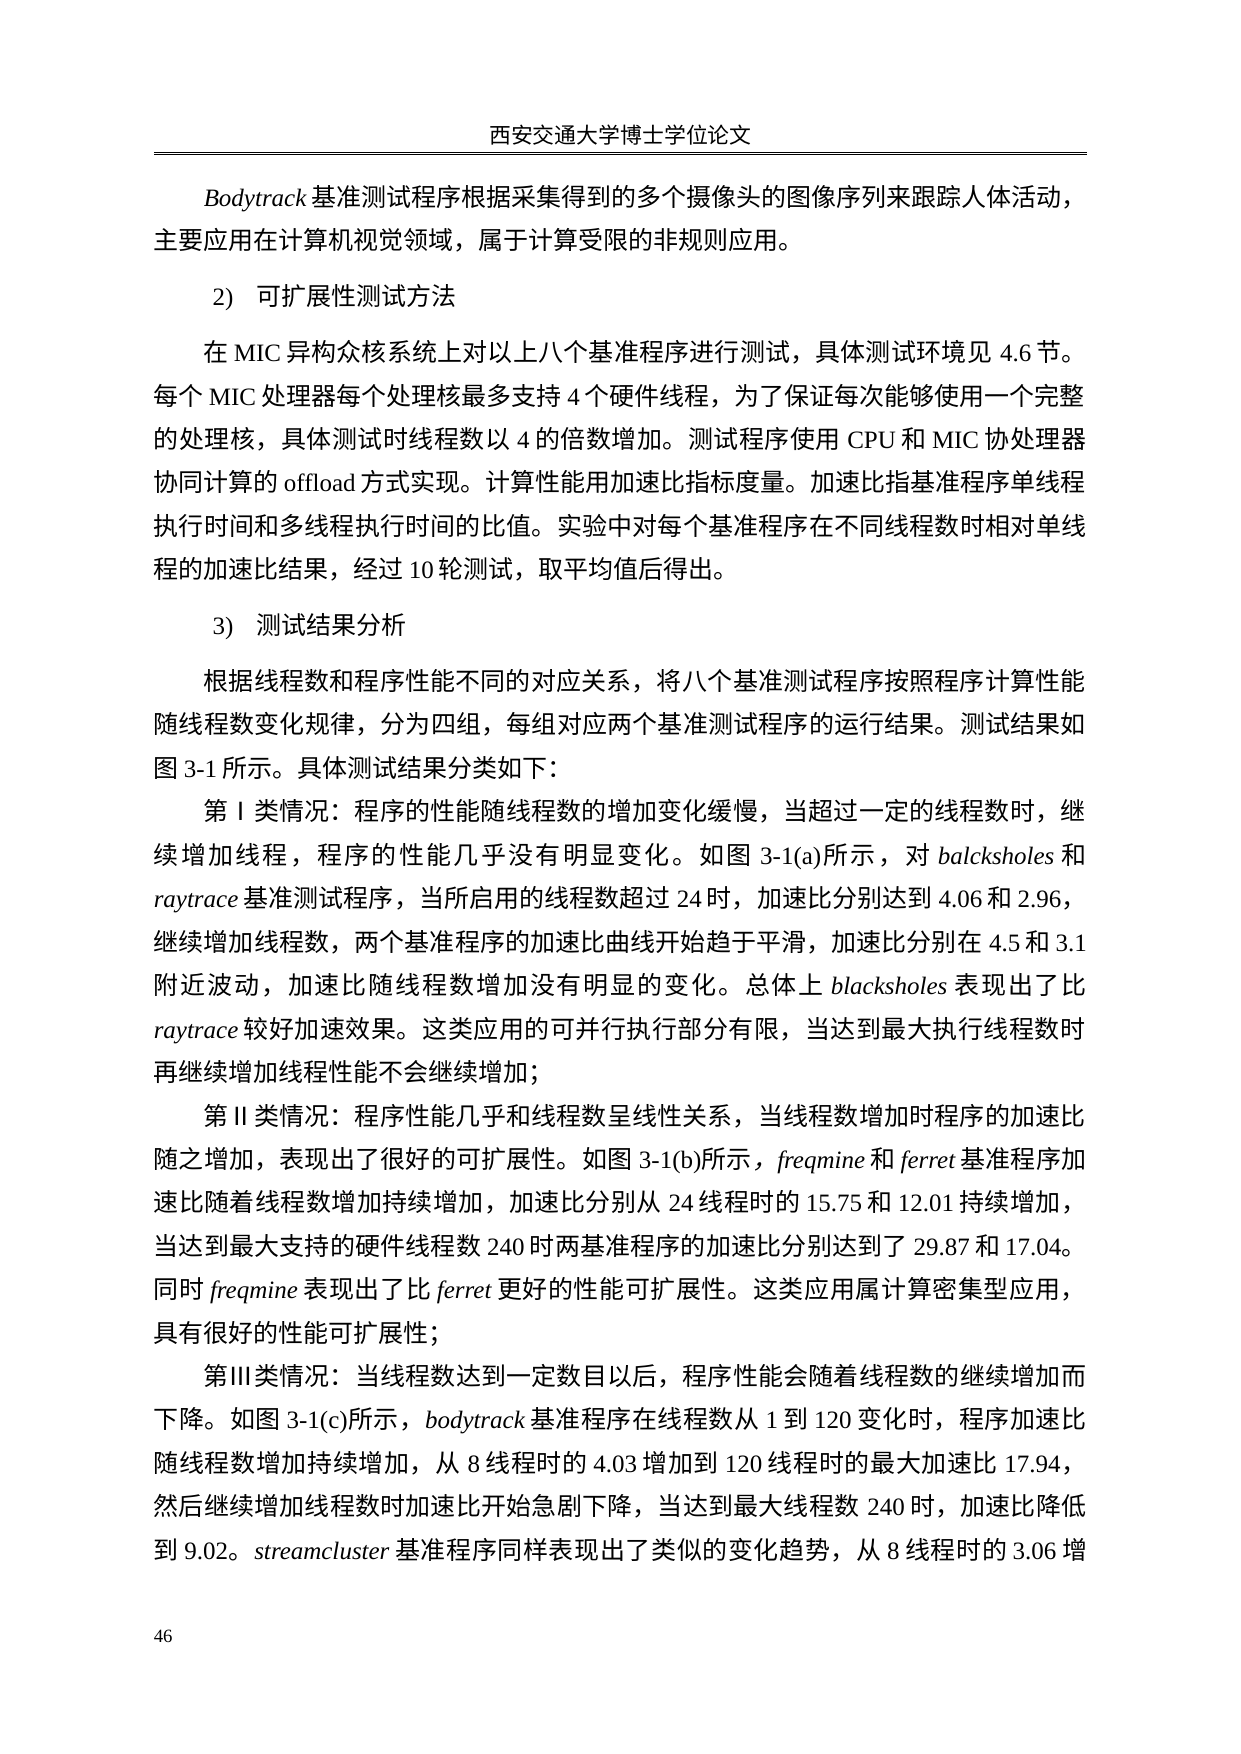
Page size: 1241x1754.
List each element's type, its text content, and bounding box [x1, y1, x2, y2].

text 第Ⅱ类情况：程序性能几乎和线程数呈线性关系，当线程数增加时程序的加速比随之增加，表现出了很好的可扩展性。如图3-1(b)所示，freqmine和ferret基准程序加速比随着线程数增加持续增加，加速比分别从24线程时的15.75和12.01持续增加，当达到最大支持的硬件线程数240时两基准程序的加速比分别达到了29.87和17.04。同时freqmine表现出了比ferret更好的性能可扩展性。这类应用属计算密集型应用，具有很好的性能可扩展性； [153, 1096, 1087, 1349]
text 根据线程数和程序性能不同的对应关系，将八个基准测试程序按照程序计算性能随线程数变化规律，分为四组，每组对应两个基准测试程序的运行结果。测试结果如图3-1所示。具体测试结果分类如下： [153, 662, 1087, 785]
text Bodytrack基准测试程序根据采集得到的多个摄像头的图像序列来跟踪人体活动，主要应用在计算机视觉领域，属于计算受限的非规则应用。 [153, 177, 1087, 257]
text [153, 1357, 1087, 1567]
text 在MIC异构众核系统上对以上八个基准程序进行测试，具体测试环境见4.6节。每个MIC处理器每个处理核最多支持4个硬件线程，为了保证每次能够使用一个完整的处理核，具体测试时线程数以4的倍数增加。测试程序使用CPU和MIC协处理器协同计算的offload方式实现。计算性能用加速比指标度量。加速比指基准程序单线程执行时间和多线程执行时间的比值。实验中对每个基准程序在不同线程数时相对单线程的加速比结果，经过10轮测试，取平均值后得出。 [153, 332, 1087, 586]
subtitle 可扩展性测试方法 [212, 277, 1087, 313]
text 第Ⅰ类情况：程序的性能随线程数的增加变化缓慢，当超过一定的线程数时，继续增加线程，程序的性能几乎没有明显变化。如图3-1(a)所示，对balcksholes和raytrace基准测试程序，当所启用的线程数超过24时，加速比分别达到4.06和2.96，继续增加线程数，两个基准程序的加速比曲线开始趋于平滑，加速比分别在4.5和3.1附近波动，加速比随线程数增加没有明显的变化。总体上blacksholes表现出了比raytrace较好加速效果。这类应用的可并行执行部分有限，当达到最大执行线程数时再继续增加线程性能不会继续增加； [153, 792, 1087, 1089]
subtitle 测试结果分析 [212, 606, 1087, 642]
